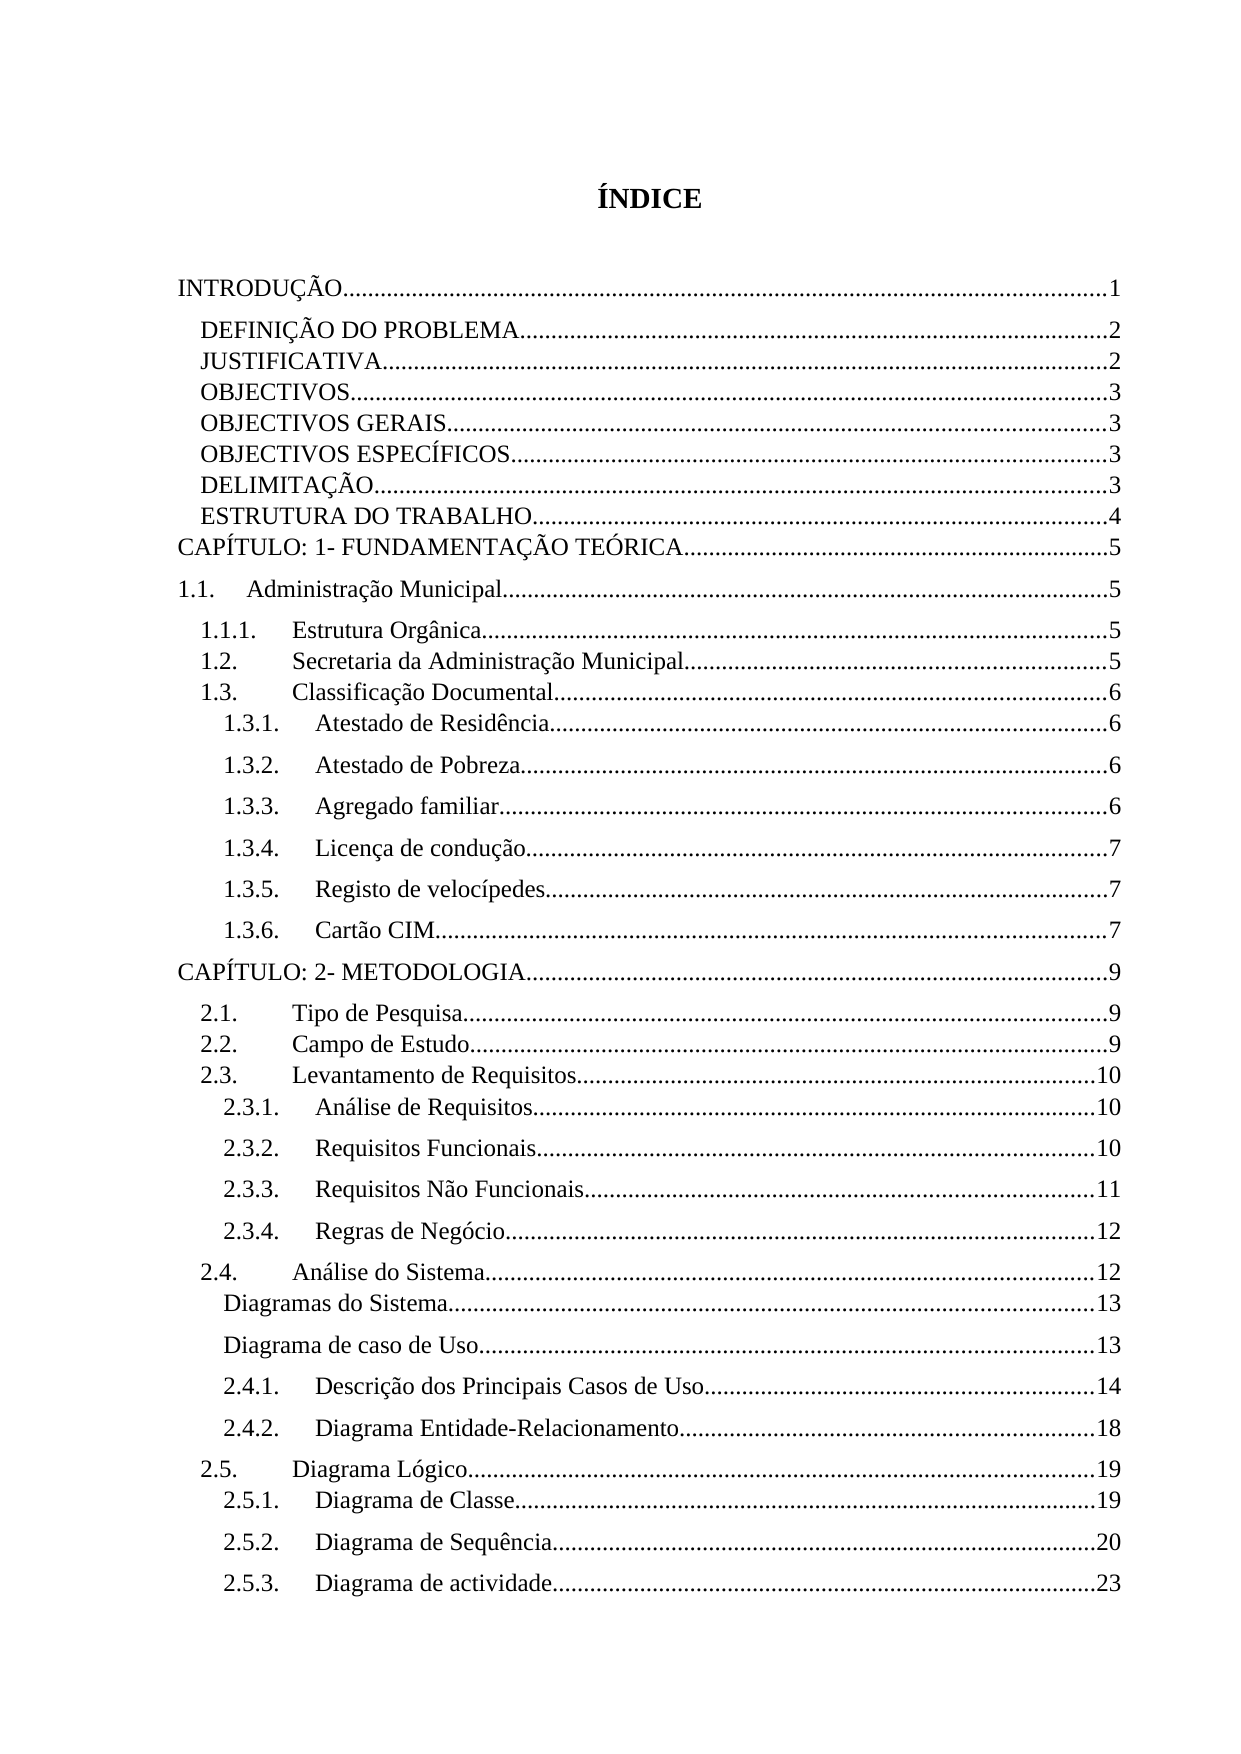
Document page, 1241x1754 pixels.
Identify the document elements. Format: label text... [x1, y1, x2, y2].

subtitle ÍNDICE [177, 181, 1122, 215]
